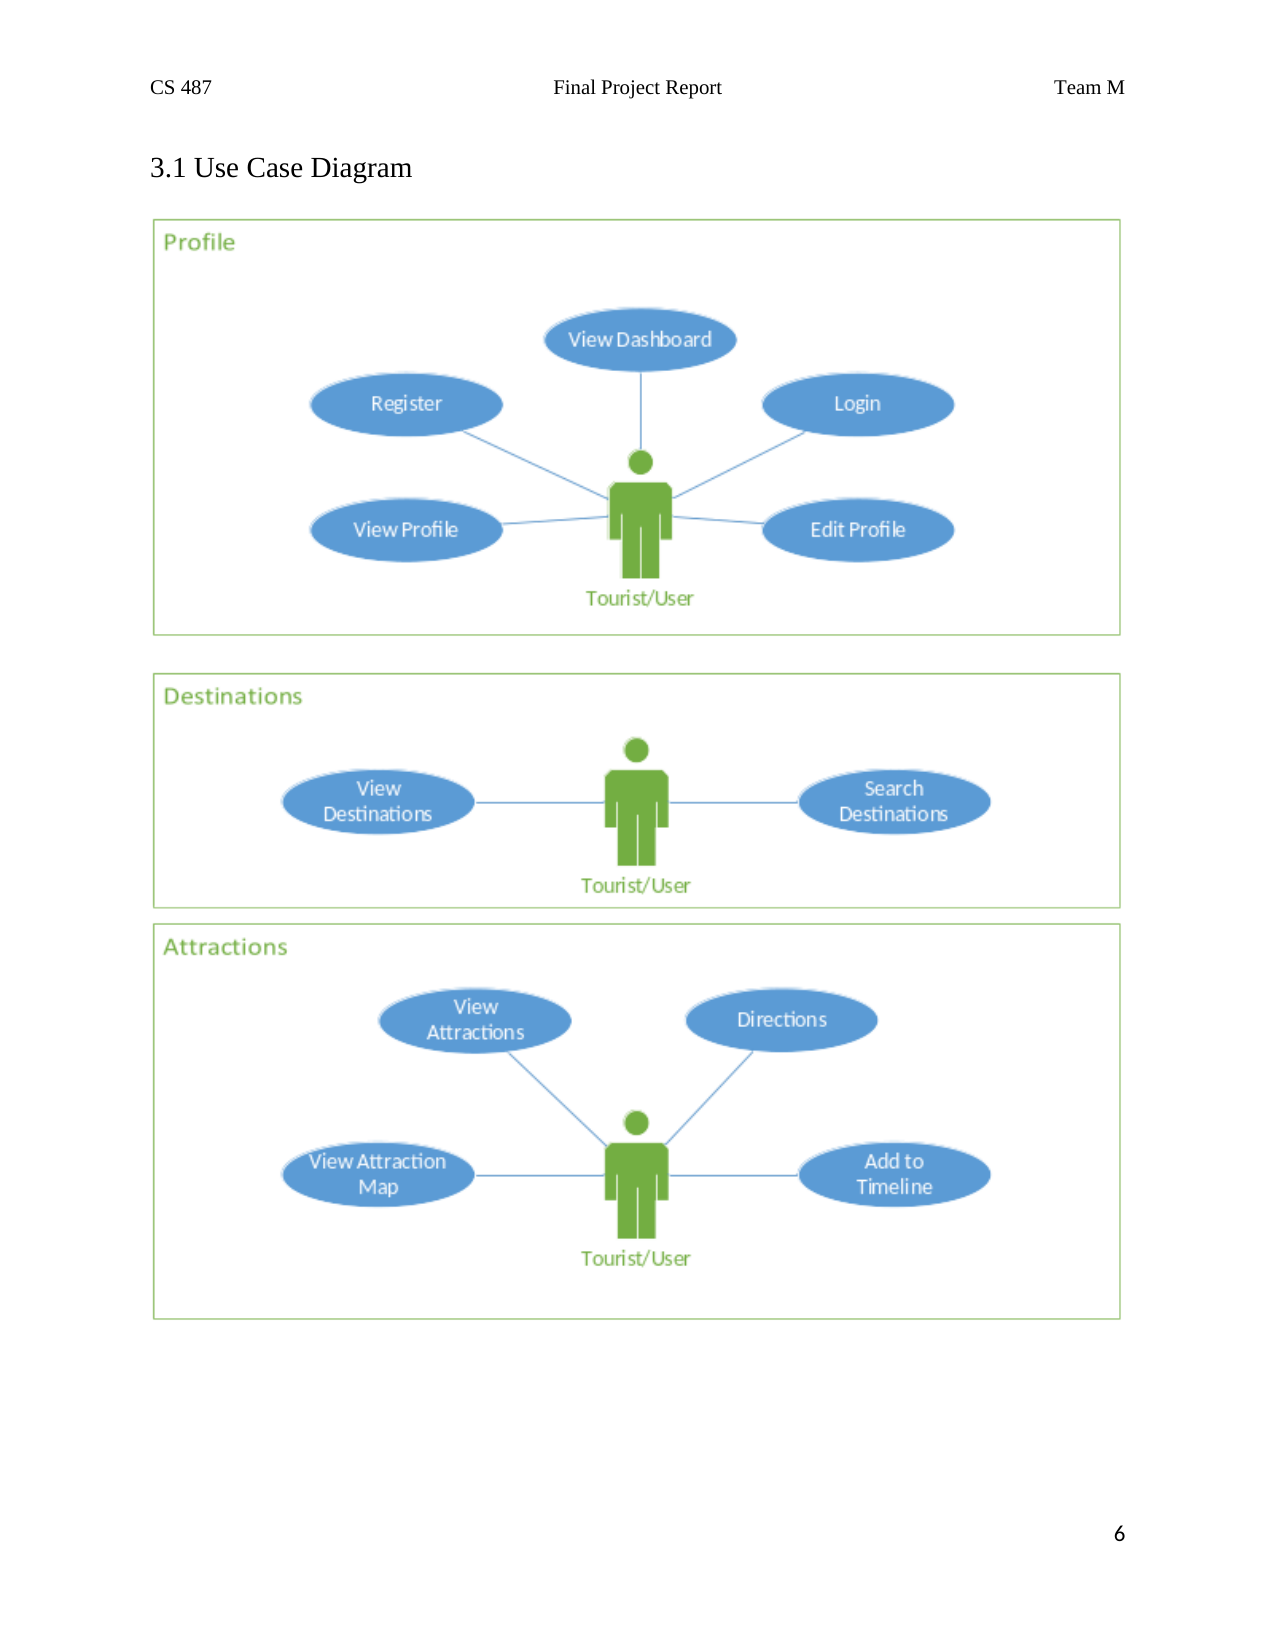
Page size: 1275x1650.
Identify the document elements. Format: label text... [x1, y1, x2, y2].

text 3.1 Use Case Diagram [150, 150, 1125, 183]
